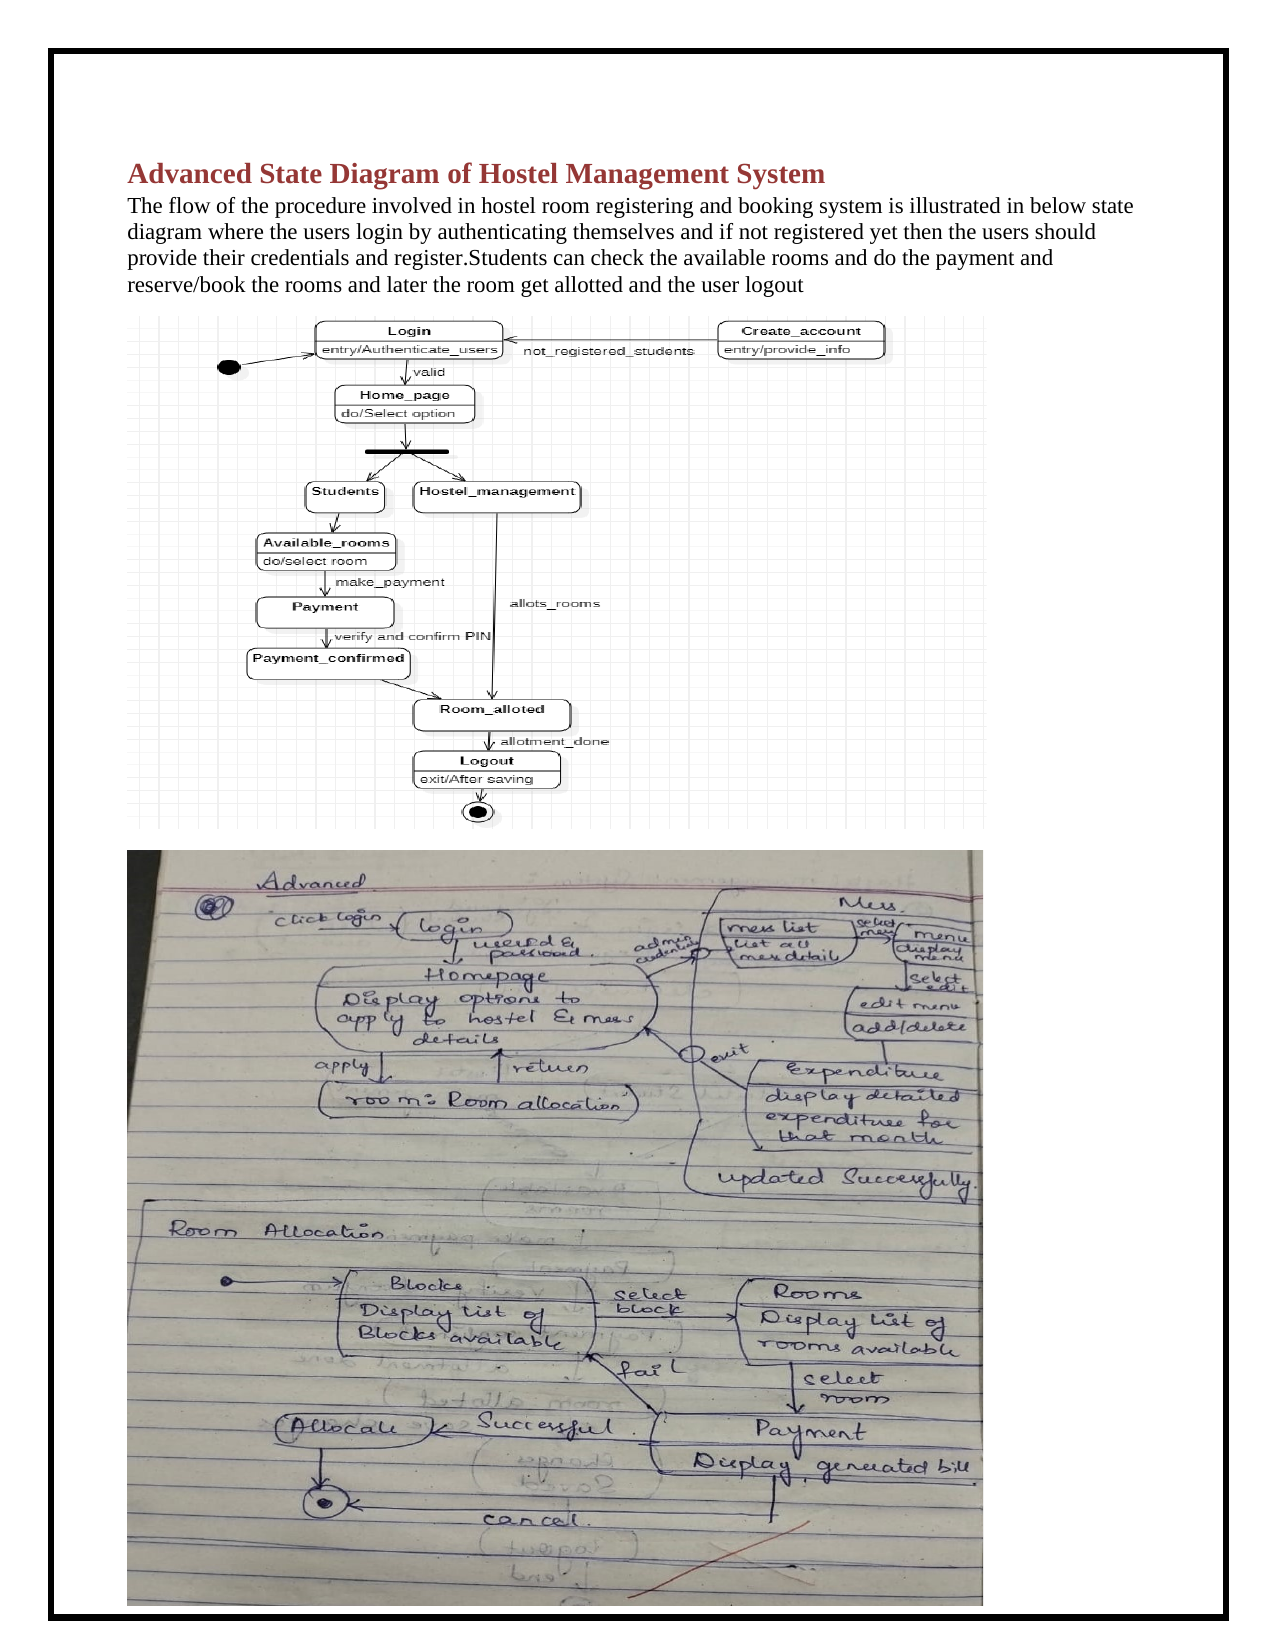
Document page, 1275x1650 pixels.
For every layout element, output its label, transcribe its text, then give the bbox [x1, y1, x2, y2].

text Advanced State Diagram of Hostel Management System [127, 156, 986, 190]
picture [127, 850, 984, 1606]
text The flow of the procedure involved in hostel room registering and booking system is illustrated in below state diagram where the users login by authenticating themselves and if not registered yet then the users should provide their credentials and register.Students can check the available rooms and do the payment and reserve/book the rooms and later the room get allotted and the user logout [127, 192, 1137, 297]
picture [127, 316, 987, 829]
